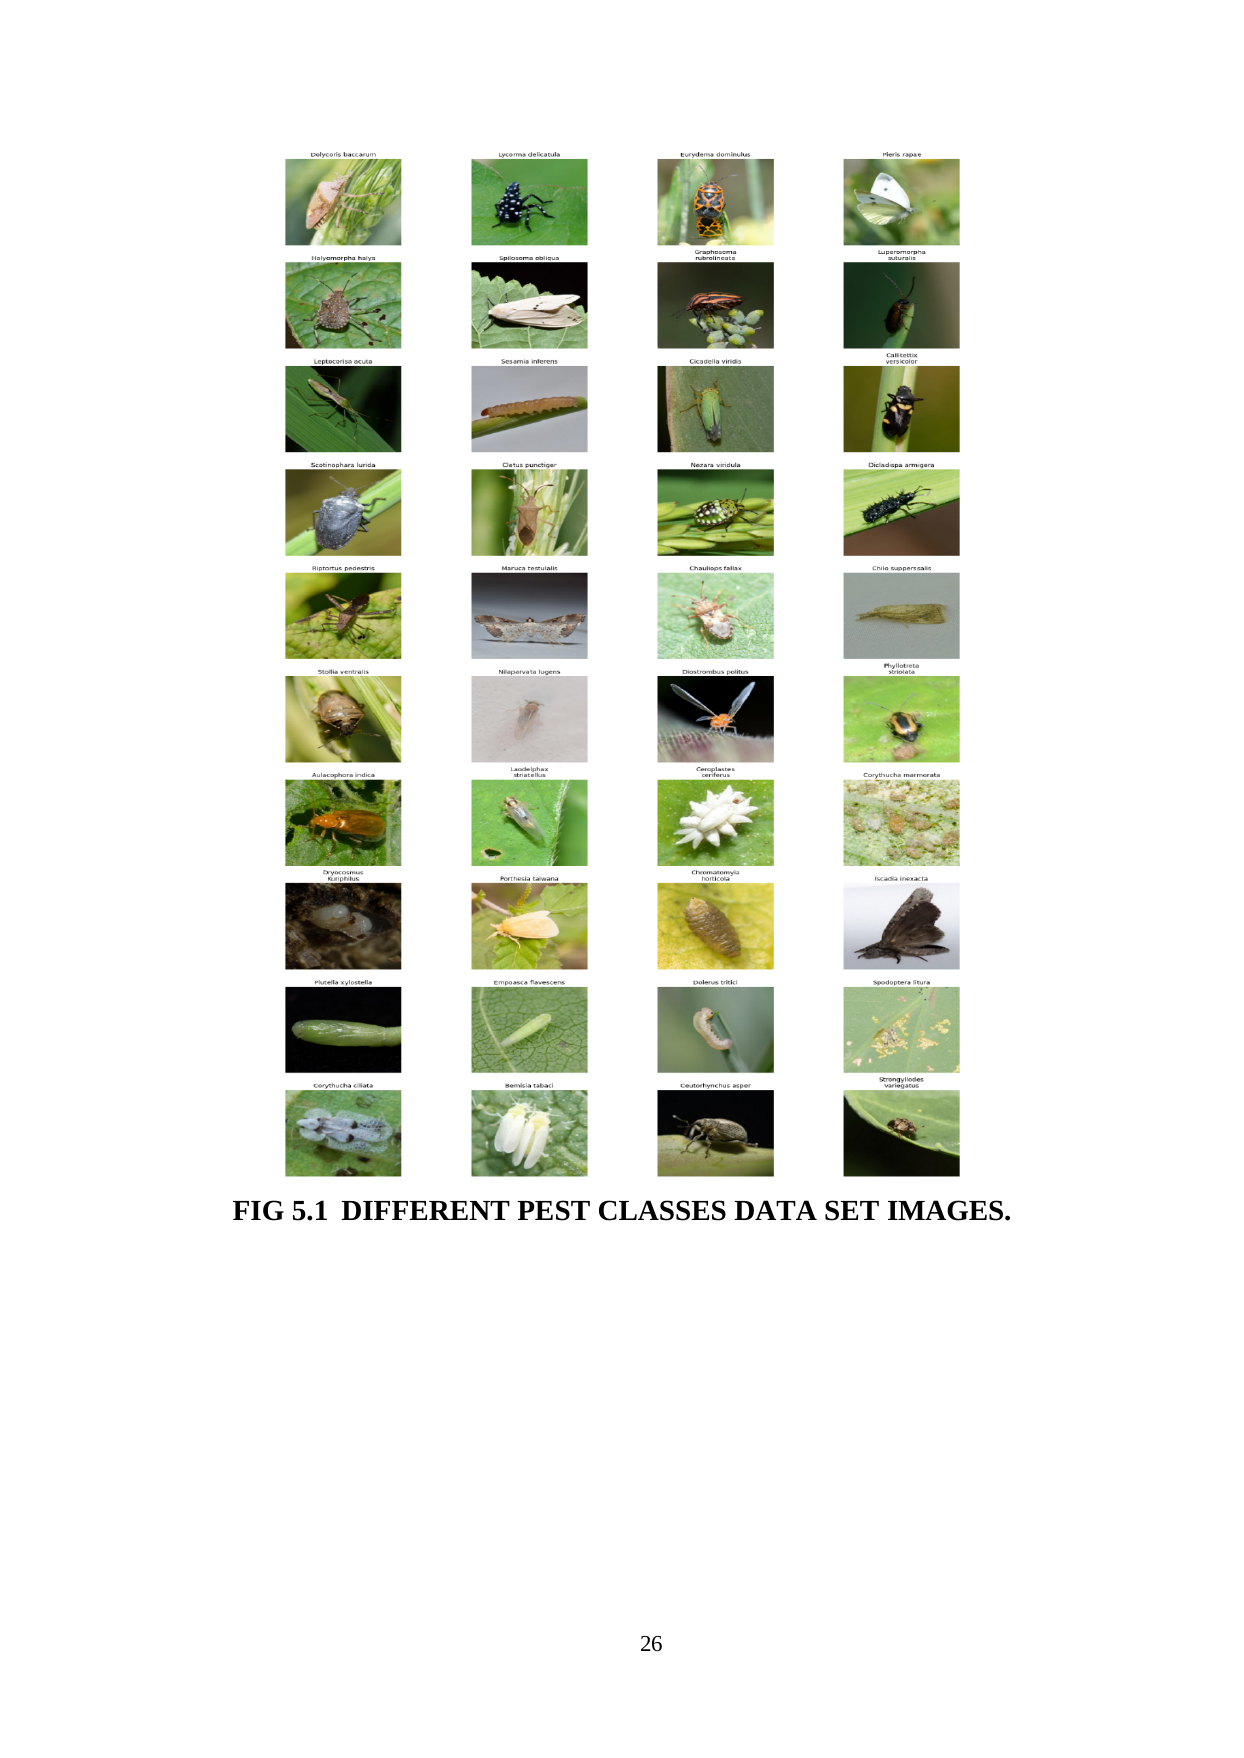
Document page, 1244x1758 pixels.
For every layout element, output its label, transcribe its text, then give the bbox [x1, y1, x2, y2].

text FIG 5.1 DIFFERENT PEST CLASSES DATA SET IMAGES. [104, 1193, 1140, 1227]
picture [281, 150, 963, 1179]
